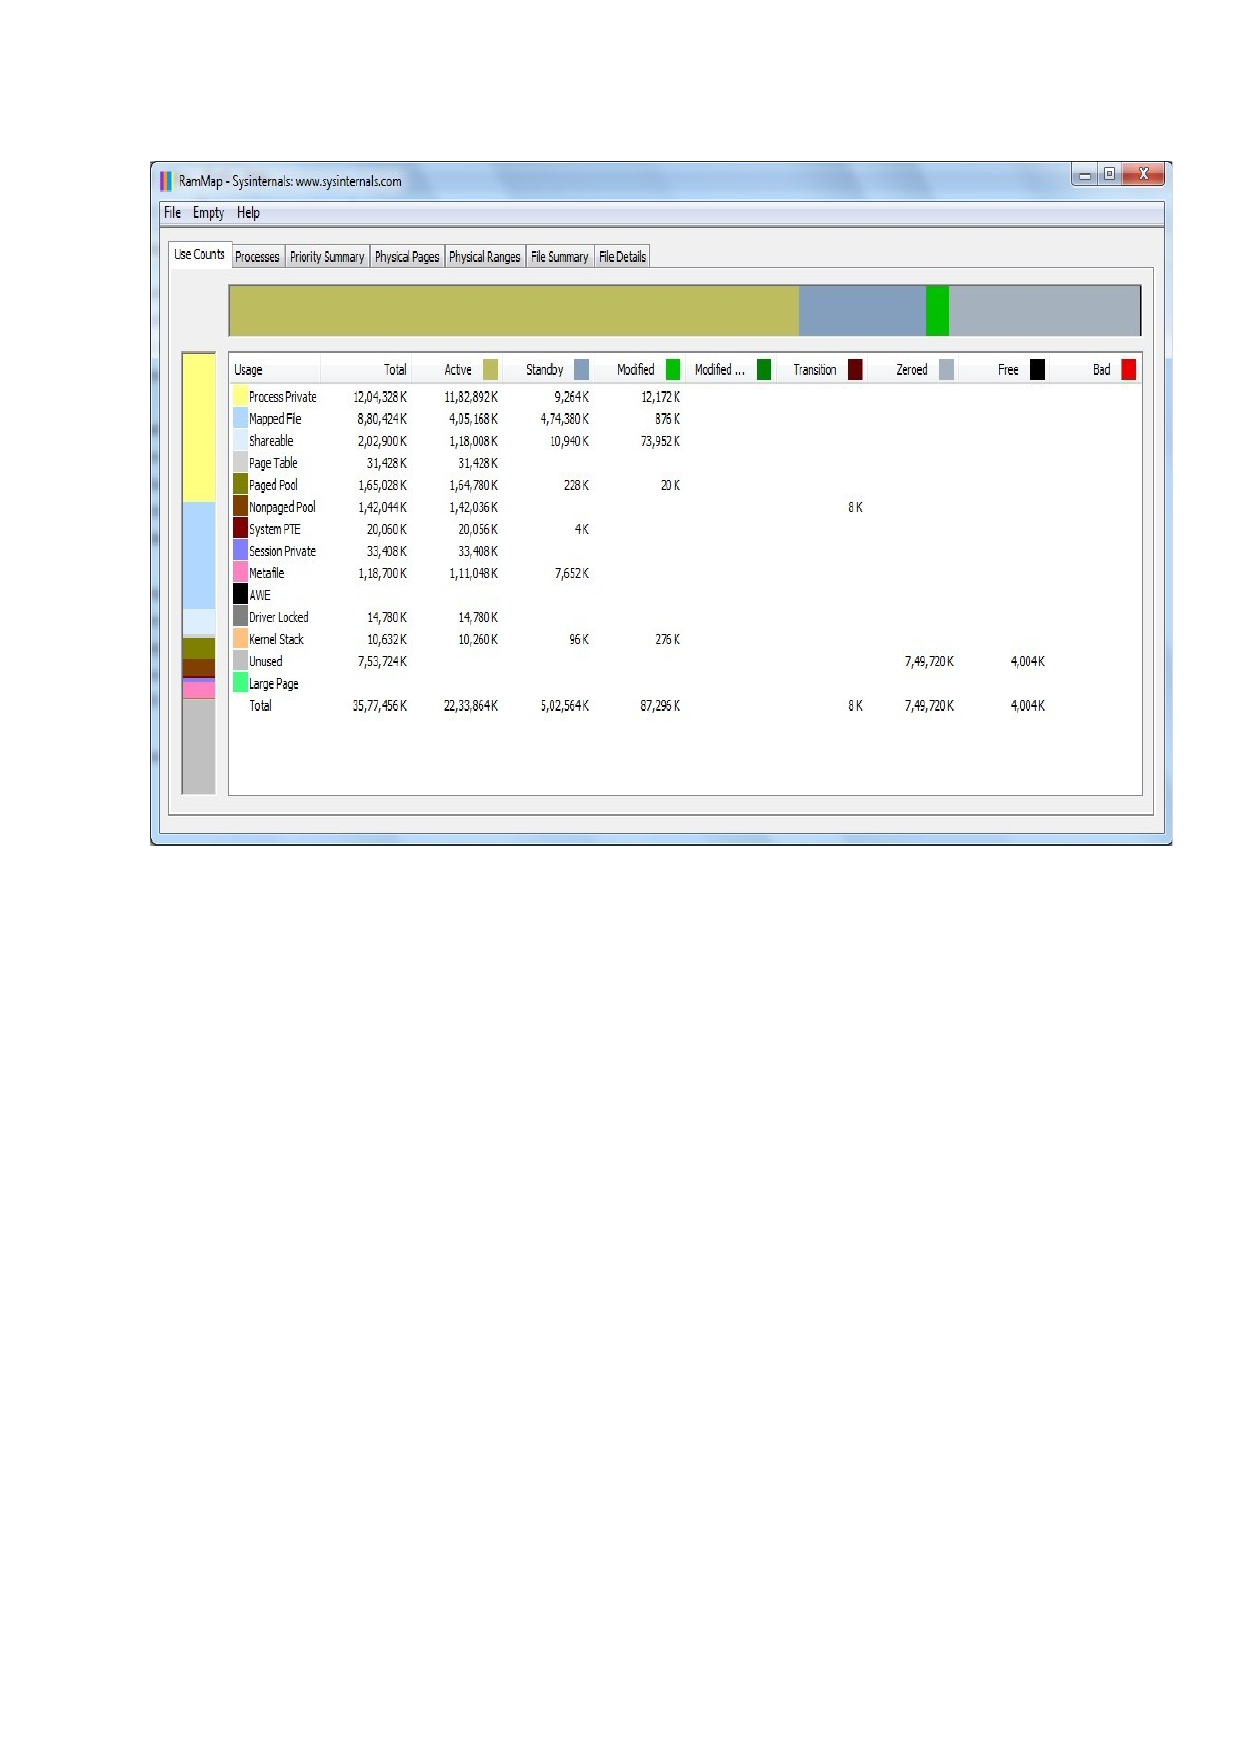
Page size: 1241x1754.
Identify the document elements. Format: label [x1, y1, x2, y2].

picture [150, 161, 1173, 846]
